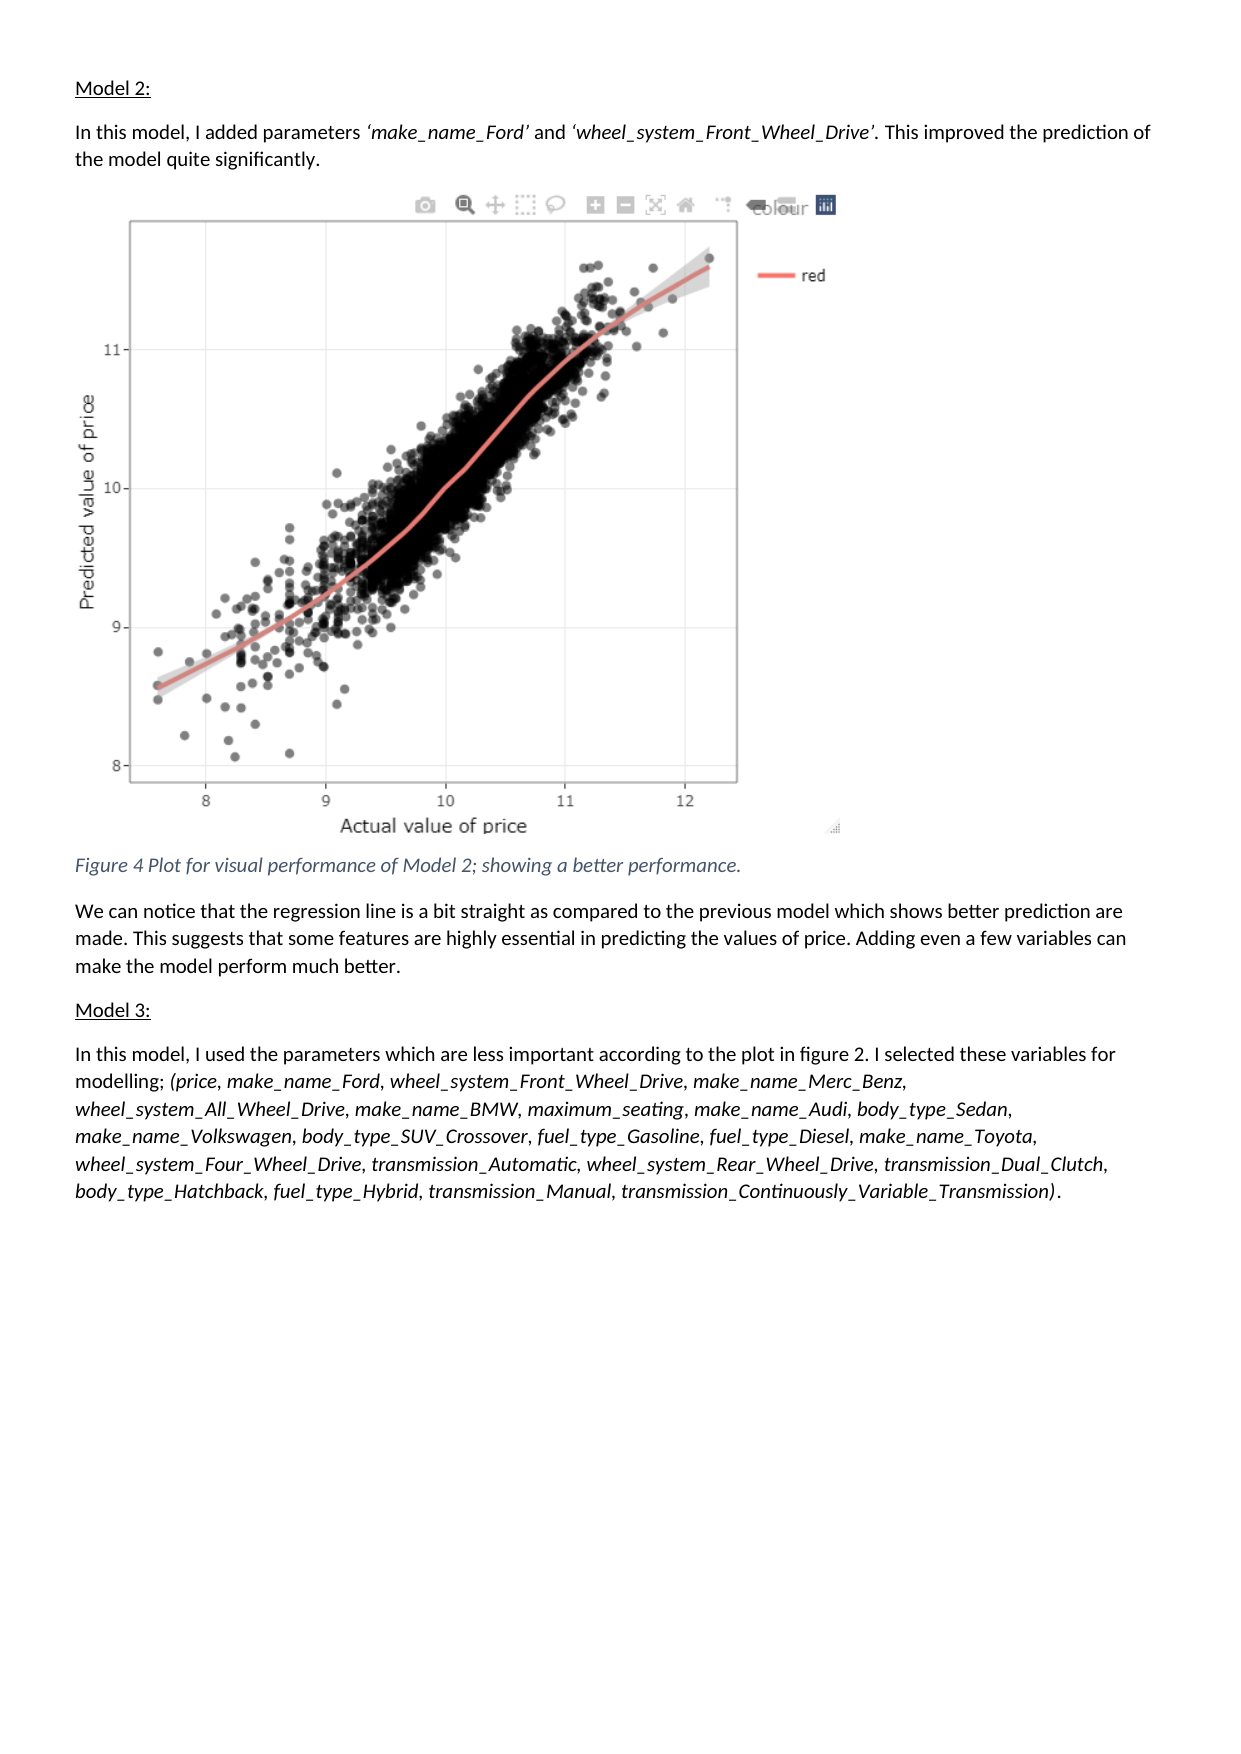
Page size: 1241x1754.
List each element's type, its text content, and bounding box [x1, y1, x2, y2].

text In this model, I added parameters ‘make_name_Ford’ and ‘wheel_system_Front_Wheel_Drive’. This improved the prediction of the model quite significantly. [75, 119, 1165, 172]
text Model 2: [75, 75, 1165, 100]
text We can notice that the regression line is a bit straight as compared to the previous model which shows better prediction are made. This suggests that some features are highly essential in predicting the values of price. Adding even a few variables can make the model perform much better. [75, 898, 1165, 978]
text Model 3: [75, 997, 1165, 1022]
text In this model, I used the parameters which are less important according to the plot in figure 2. I selected these variables for modelling; (price, make_name_Ford, wheel_system_Front_Wheel_Drive, make_name_Merc_Benz, wheel_system_All_Wheel_Drive, make_name_BMW, maximum_seating, make_name_Audi, body_type_Sedan, make_name_Volkswagen, body_type_SUV_Crossover, fuel_type_Gasoline, fuel_type_Diesel, make_name_Toyota, wheel_system_Four_Wheel_Drive, transmission_Automatic, wheel_system_Rear_Wheel_Drive, transmission_Dual_Clutch, body_type_Hatchback, fuel_type_Hybrid, transmission_Manual, transmission_Continuously_Variable_Transmission). [75, 1041, 1165, 1203]
text Figure 4 Plot for visual performance of Model 2; showing a better performance. [75, 852, 1165, 877]
picture [75, 190, 840, 834]
